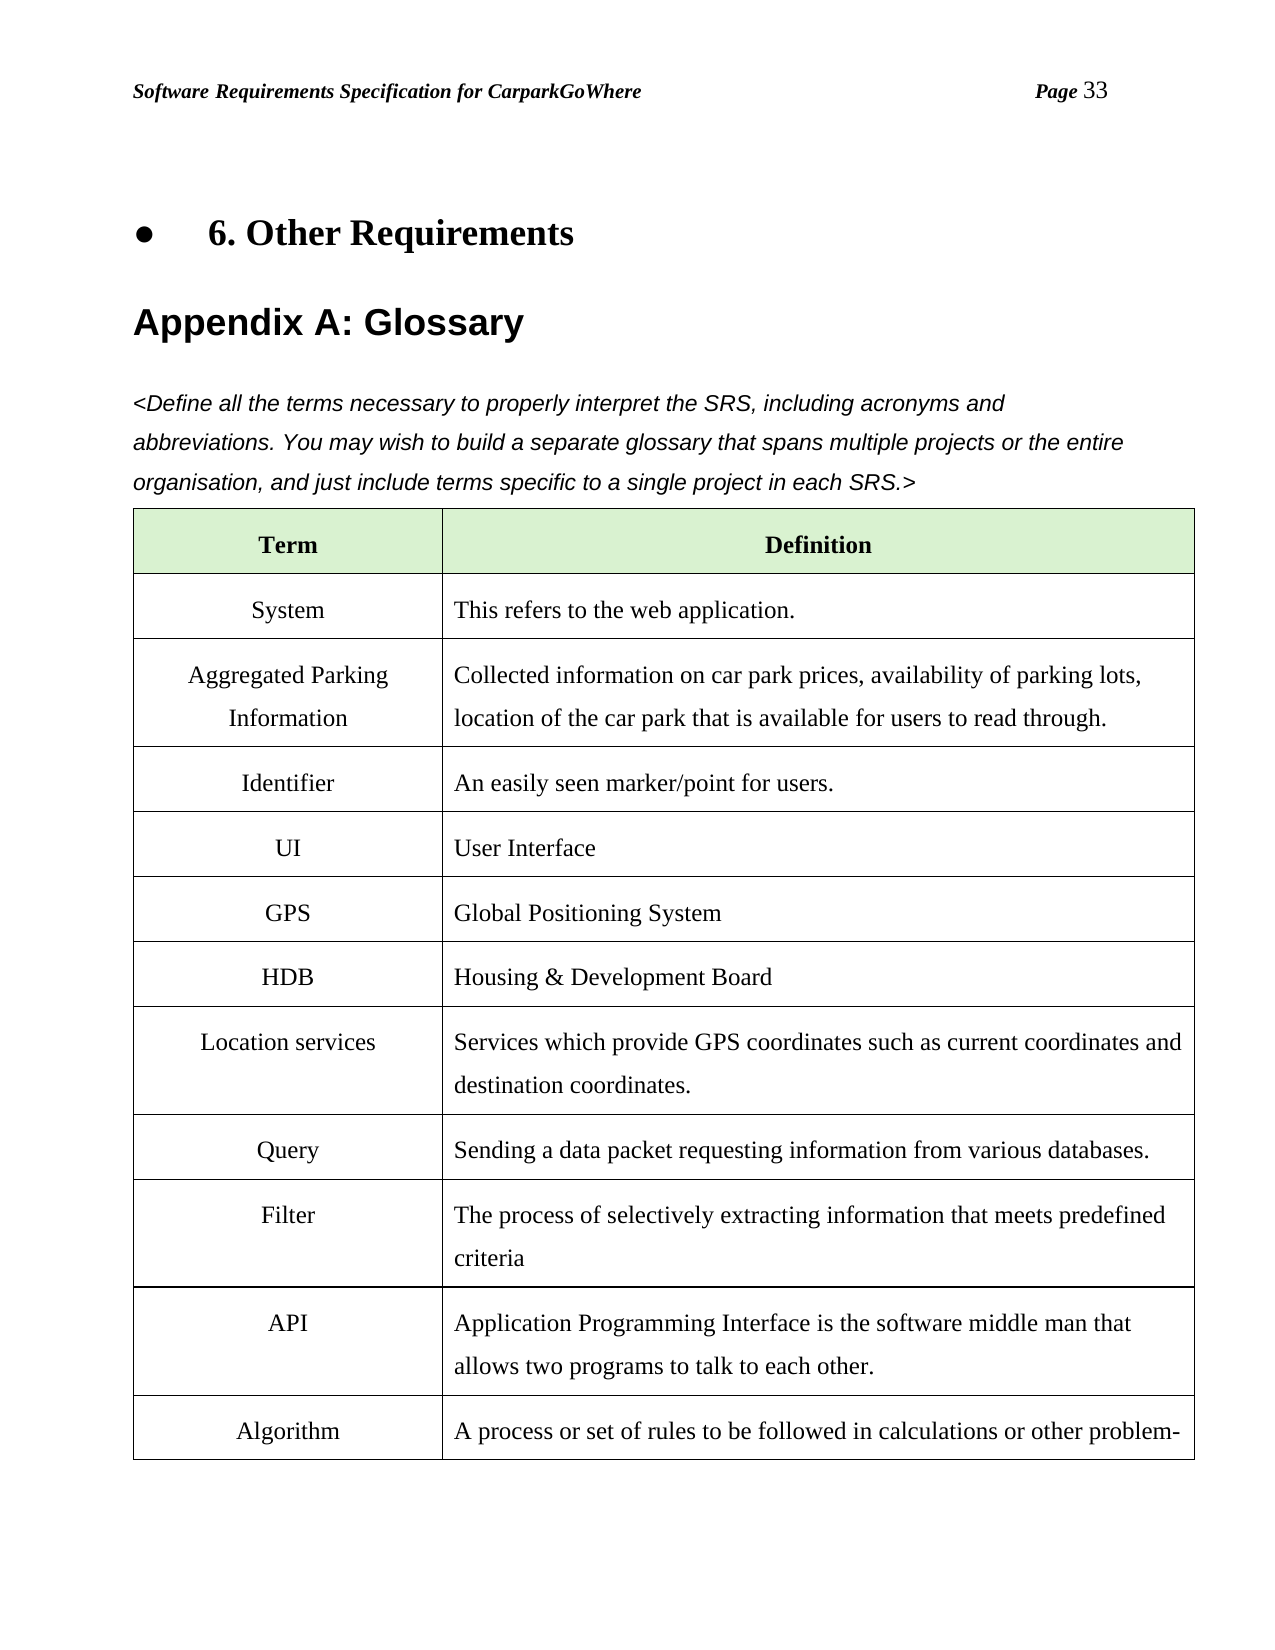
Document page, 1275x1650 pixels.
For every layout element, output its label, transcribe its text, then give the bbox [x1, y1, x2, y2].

table_cell UI [134, 812, 442, 876]
subtitle 6. Other Requirements [133, 210, 1140, 253]
table_cell This refers to the web application. [443, 574, 1194, 638]
text Appendix A: Glossary [133, 300, 1140, 343]
table_cell System [134, 574, 442, 638]
table_cell Sending a data packet requesting information from various databases. [443, 1115, 1194, 1178]
table_cell Query [134, 1115, 442, 1178]
table_cell GPS [134, 877, 442, 941]
table_cell Collected information on car park prices, availability of parking lots, location of the car park that is available for users to read through. [443, 639, 1194, 746]
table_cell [443, 1396, 1194, 1459]
table_cell Application Programming Interface is the software middle man that allows two programs to talk to each other. [443, 1288, 1194, 1394]
table_cell Location services [134, 1007, 442, 1113]
table_cell User Interface [443, 812, 1194, 876]
table_cell An easily seen marker/point for users. [443, 747, 1194, 811]
table_cell Filter [134, 1180, 442, 1286]
table_cell Identifier [134, 747, 442, 811]
table_header Definition [443, 509, 1194, 573]
text <Define all the terms necessary to properly interpret the SRS, including acronyms and abbreviations. You may wish to build a separate glossary that spans multiple projects or the entire organisation, and just include terms specific to a single project in each SRS.> [133, 390, 1140, 495]
table_cell Algorithm [134, 1396, 442, 1459]
table_cell Global Positioning System [443, 877, 1194, 941]
table_cell The process of selectively extracting information that meets predefined criteria [443, 1180, 1194, 1286]
table_cell HDB [134, 942, 442, 1006]
table_cell Aggregated Parking Information [134, 639, 442, 746]
table_cell Housing & Development Board [443, 942, 1194, 1006]
table_cell Services which provide GPS coordinates such as current coordinates and destination coordinates. [443, 1007, 1194, 1113]
table_header Term [134, 509, 442, 573]
table_cell API [134, 1288, 442, 1394]
